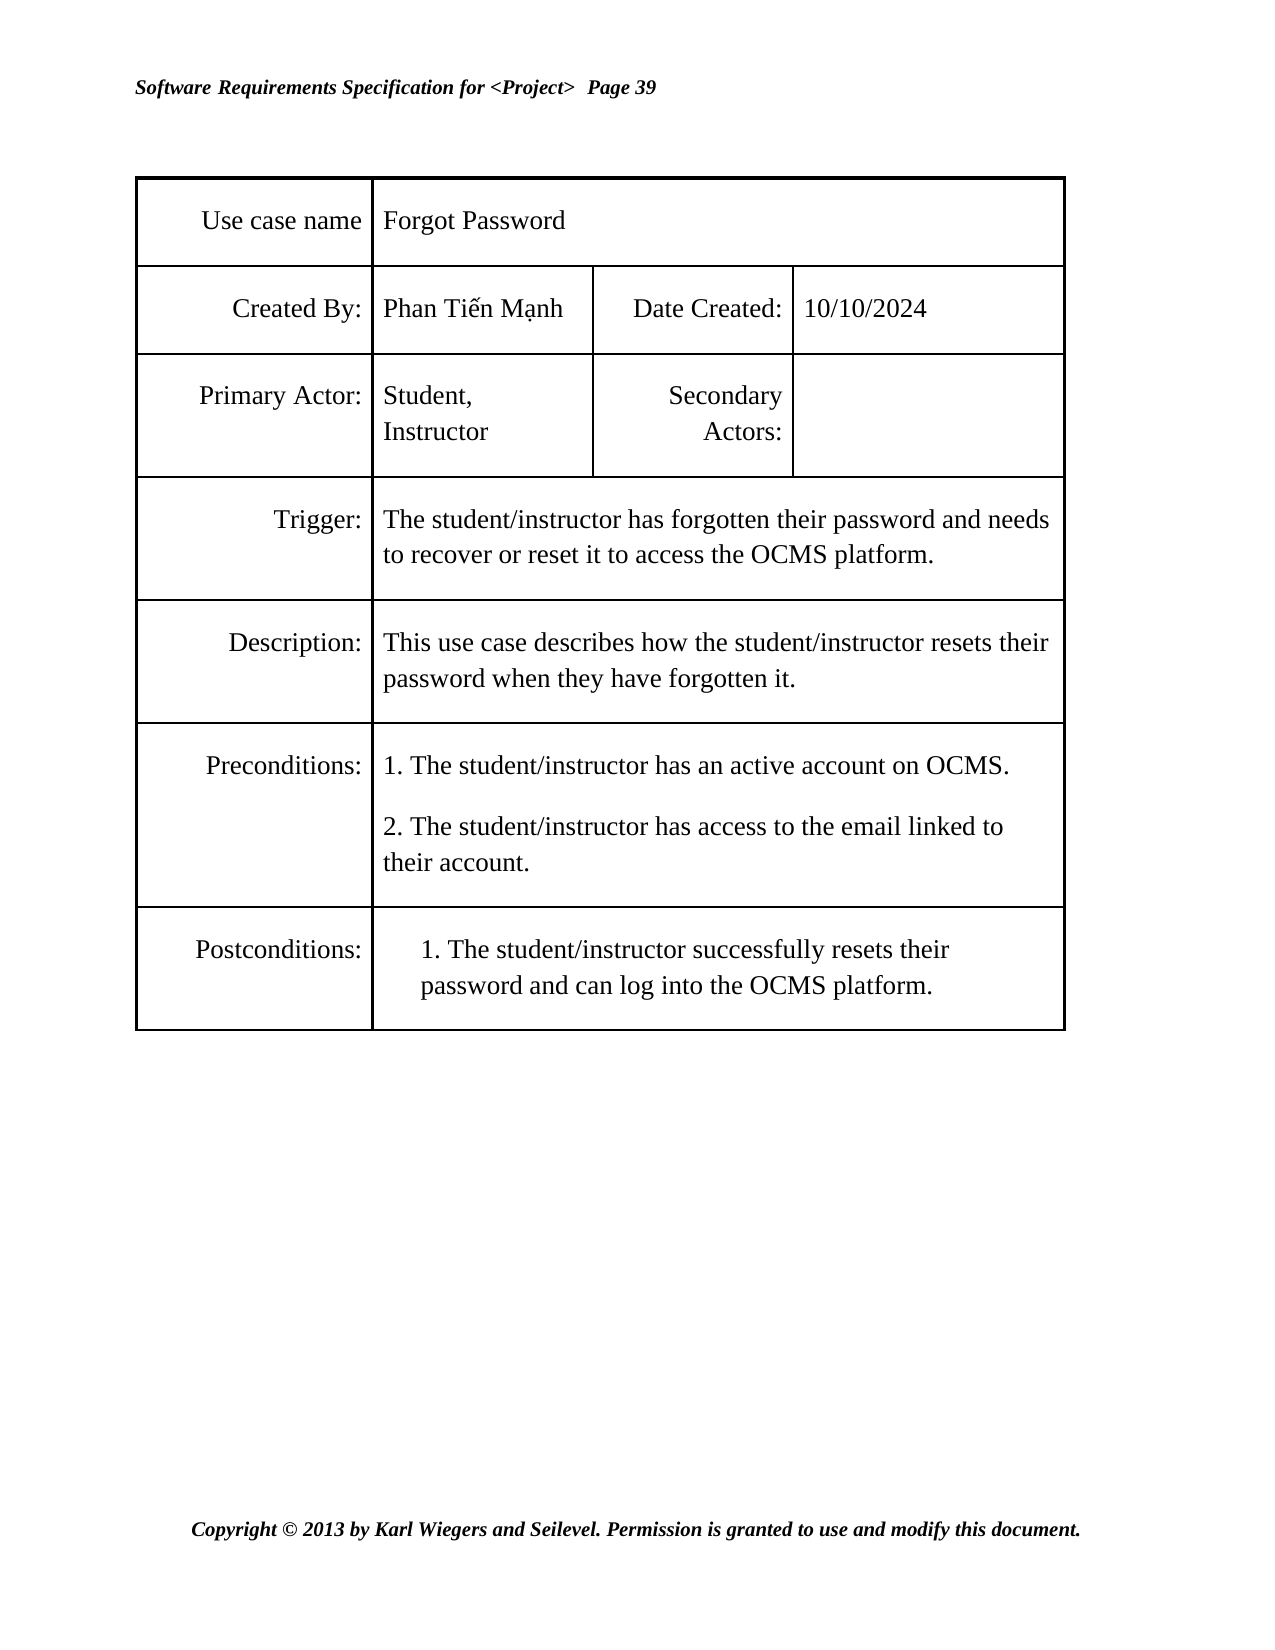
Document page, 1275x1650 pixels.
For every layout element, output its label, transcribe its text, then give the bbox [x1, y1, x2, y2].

table_cell Description: [138, 601, 371, 722]
table_cell 1. The student/instructor successfully resets their password and can log into the OCMS platform. [374, 908, 1063, 1029]
table_cell Secondary Actors: [594, 355, 792, 476]
table_header Forgot Password [374, 180, 1063, 265]
table_cell Primary Actor: [138, 355, 371, 476]
table_cell Postconditions: [138, 908, 371, 1029]
table_cell Student, Instructor [374, 355, 592, 476]
table_header Use case name [138, 180, 371, 265]
table_cell 1. The student/instructor has an active account on OCMS. 2. The student/instructor has access to the email linked to their account. [374, 724, 1063, 906]
table_cell Phan Tiến Mạnh [374, 267, 592, 352]
table_cell 10/10/2024 [794, 267, 1063, 352]
table_cell This use case describes how the student/instructor resets their password when they have forgotten it. [374, 601, 1063, 722]
table_cell Created By: [138, 267, 371, 352]
table_cell The student/instructor has forgotten their password and needs to recover or reset it to access the OCMS platform. [374, 478, 1063, 599]
table_cell [794, 355, 1063, 476]
table_cell Trigger: [138, 478, 371, 599]
table_cell Preconditions: [138, 724, 371, 906]
table_cell Date Created: [594, 267, 792, 352]
